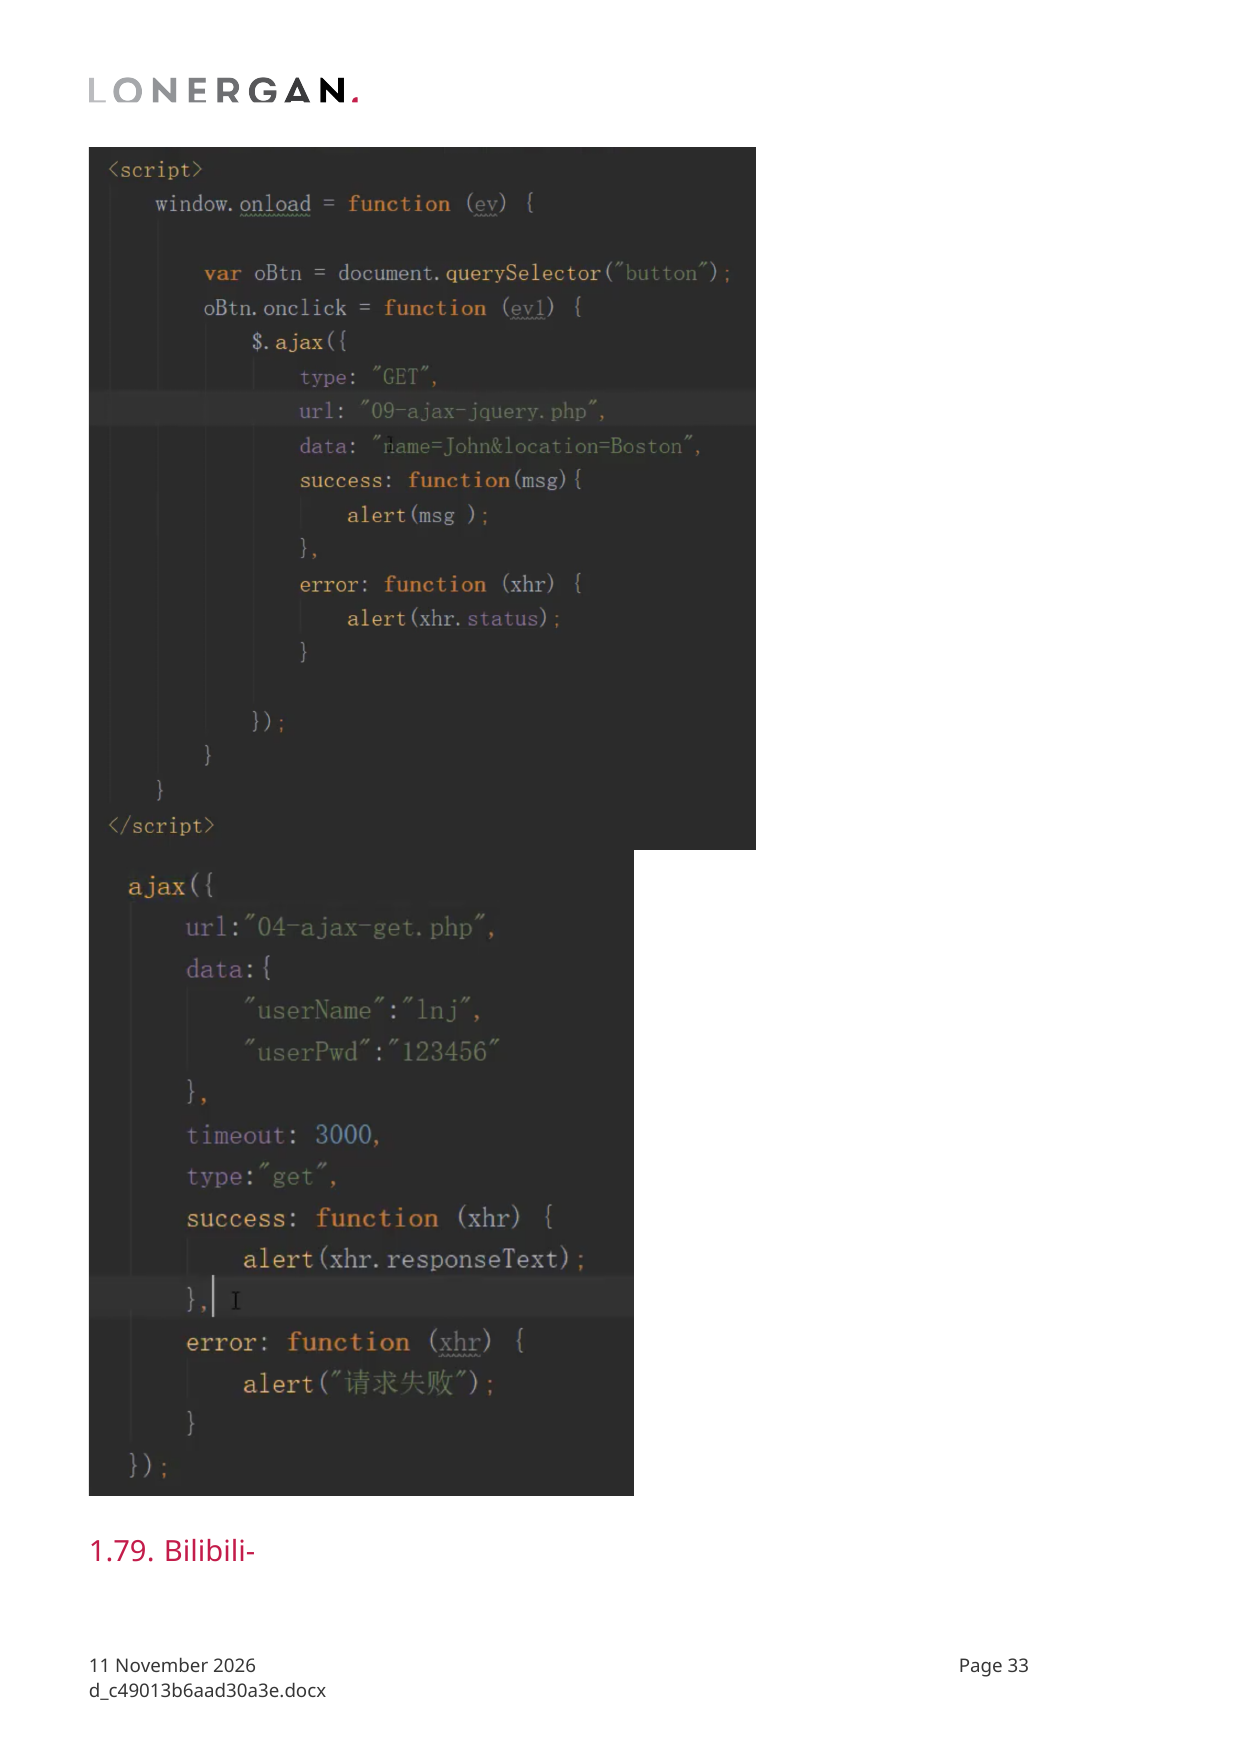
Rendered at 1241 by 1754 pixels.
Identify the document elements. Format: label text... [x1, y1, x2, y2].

picture [88, 147, 756, 1496]
picture [88, 77, 358, 103]
subtitle Bilibili- [89, 1531, 1155, 1570]
